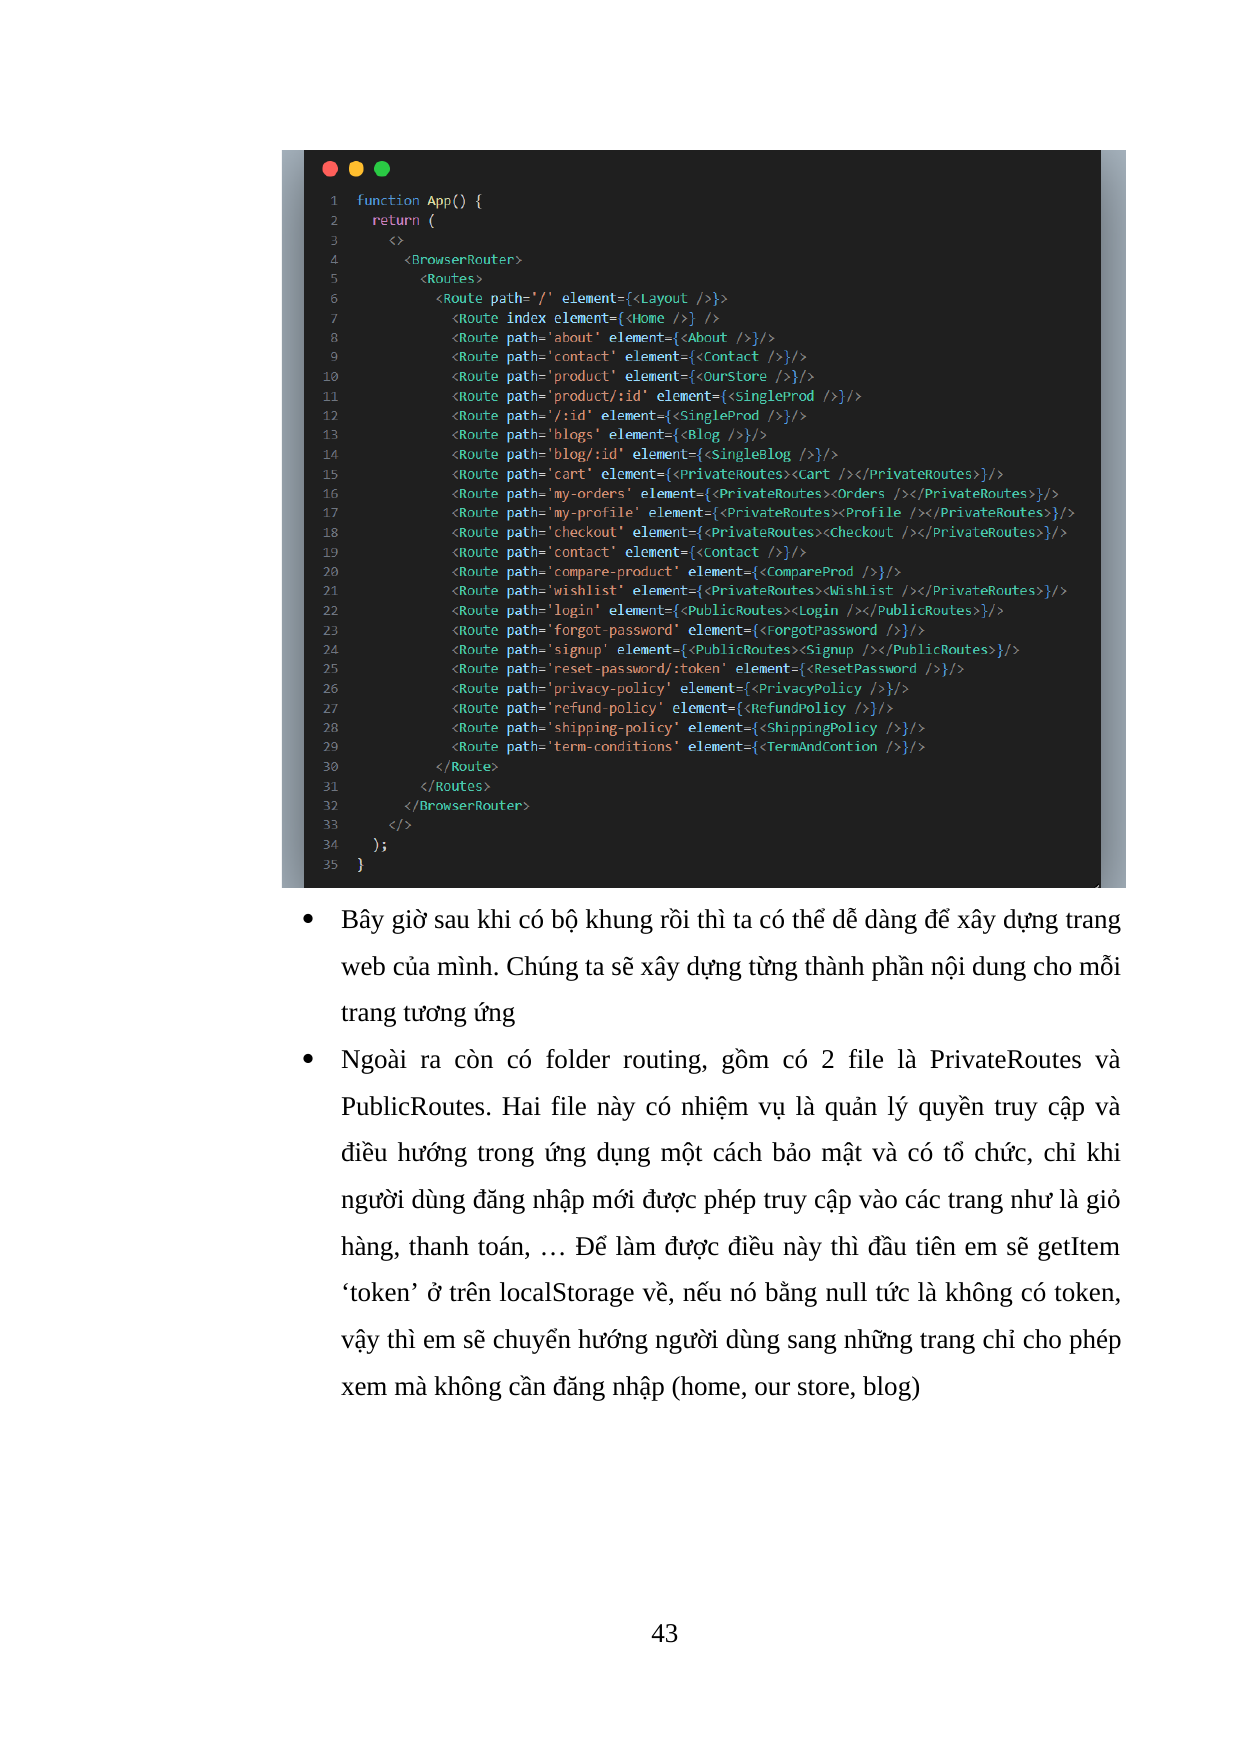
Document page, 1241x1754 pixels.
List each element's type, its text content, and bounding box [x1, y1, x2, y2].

picture [281, 150, 1126, 888]
list Ngoài ra còn có folder routing, gồm có 2 file là PrivateRoutes và PublicRoutes. Hai file này có nhiệm vụ là quản lý quyền truy cập và điều hướng trong ứng dụng một cách bảo mật và có tổ chức, chỉ khi người dùng đăng nhập mới được phép truy cập vào các trang như là giỏ hàng, thanh toán, … Để làm được điều này thì đầu tiên em sẽ getItem ‘token’ ở trên localStorage về, nếu nó bằng null tức là không có token, vậy thì em sẽ chuyển hướng người dùng sang những trang chỉ cho phép xem mà không cần đăng nhập (home, our store, blog) [303, 1043, 1122, 1401]
list Bây giờ sau khi có bộ khung rồi thì ta có thể dễ dàng để xây dựng trang web của mình. Chúng ta sẽ xây dựng từng thành phần nội dung cho mỗi trang tương ứng [303, 903, 1122, 1028]
